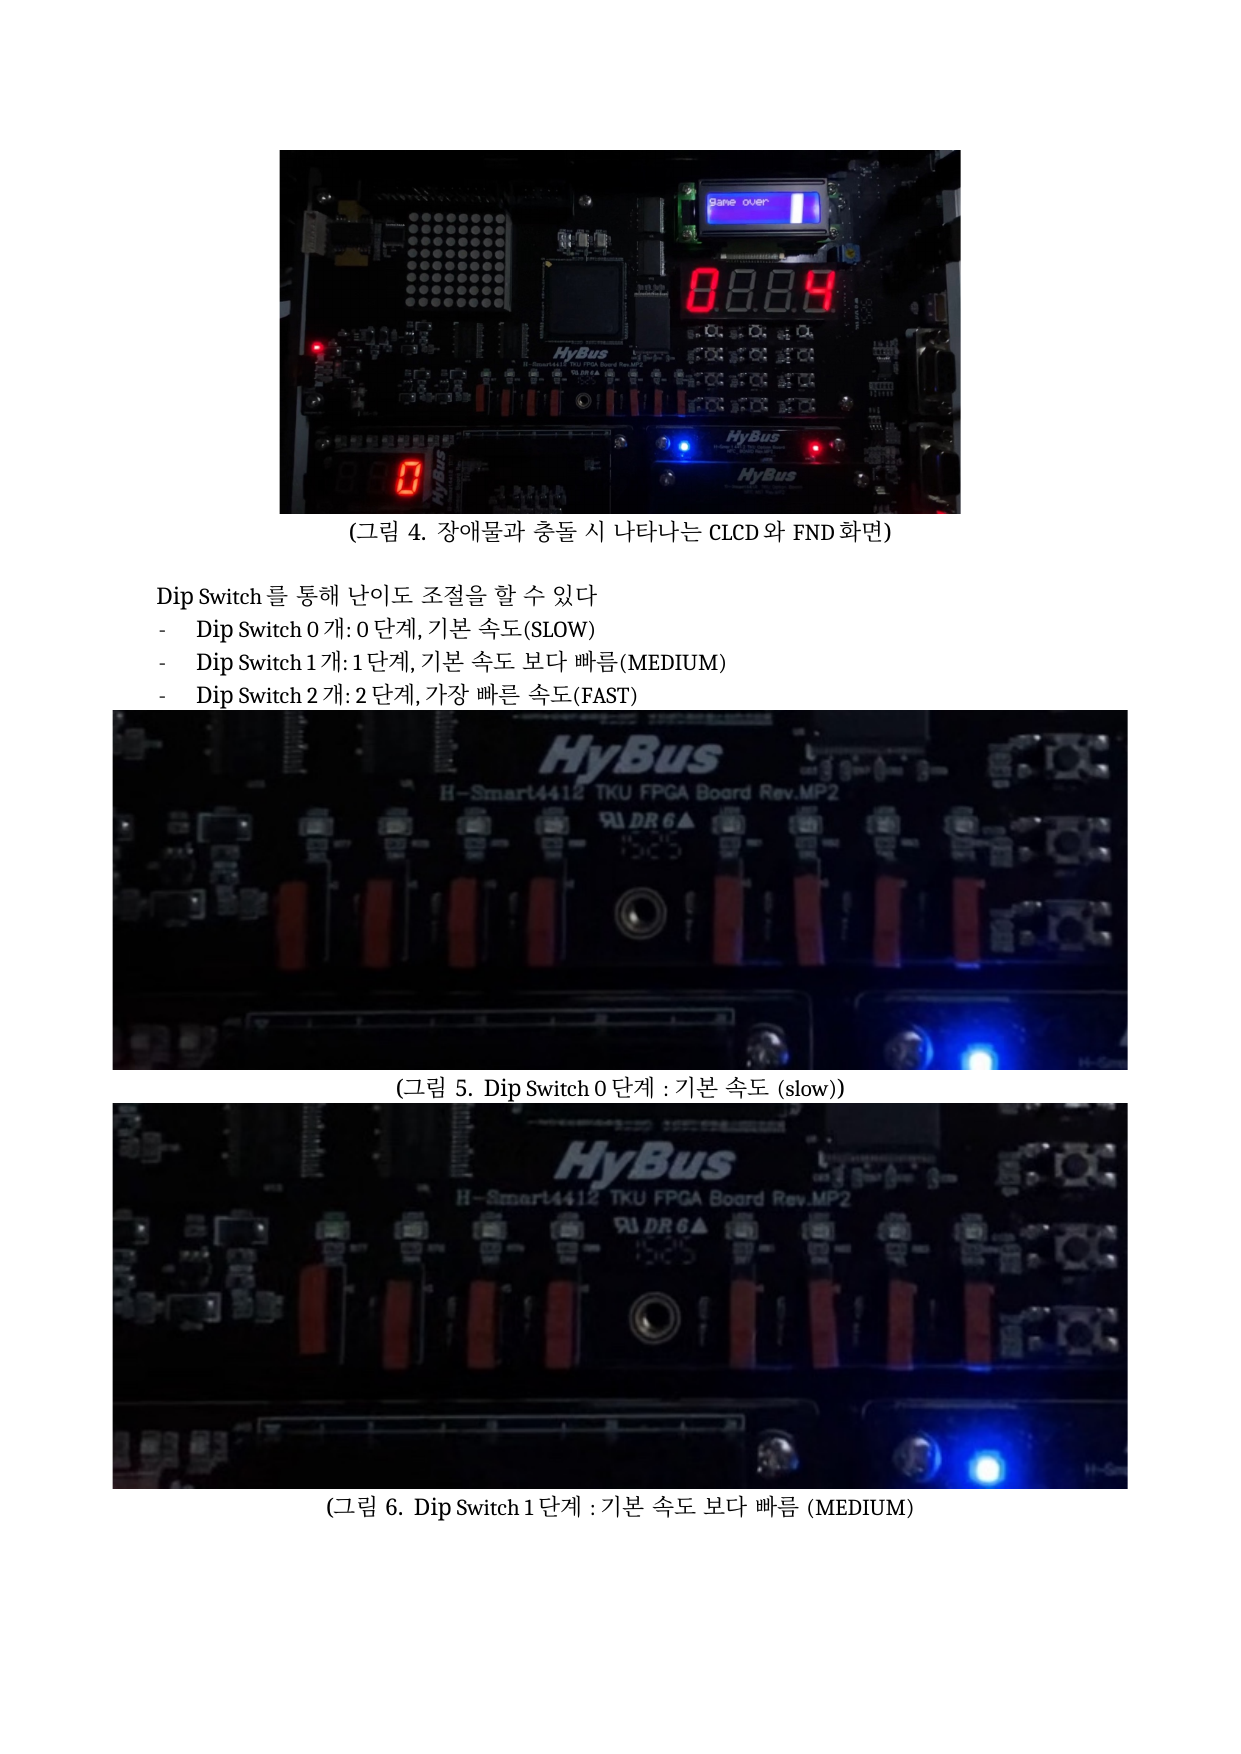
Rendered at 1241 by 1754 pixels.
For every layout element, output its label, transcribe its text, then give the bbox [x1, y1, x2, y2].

list Dip Switch 0개: 0단계, 기본 속도(SLOW) [158, 611, 1128, 644]
picture [112, 710, 1128, 1070]
text (그림 5. Dip Switch 0 단계 : 기본 속도 (slow)) [112, 1070, 1128, 1103]
list Dip Switch 2개: 2단계, 가장 빠른 속도(FAST) [158, 677, 1128, 710]
text (그림 6. Dip Switch 1 단계 : 기본 속도 보다 빠름 (MEDIUM) [112, 1489, 1128, 1522]
list Dip Switch 1개: 1단계, 기본 속도 보다 빠름(MEDIUM) [158, 644, 1128, 677]
text Dip Switch를 통해 난이도 조절을 할 수 있다 [112, 578, 1128, 611]
picture [279, 150, 961, 514]
text (그림 4. 장애물과 충돌 시 나타나는 CLCD와 FND 화면) [112, 514, 1128, 547]
picture [112, 1103, 1128, 1489]
